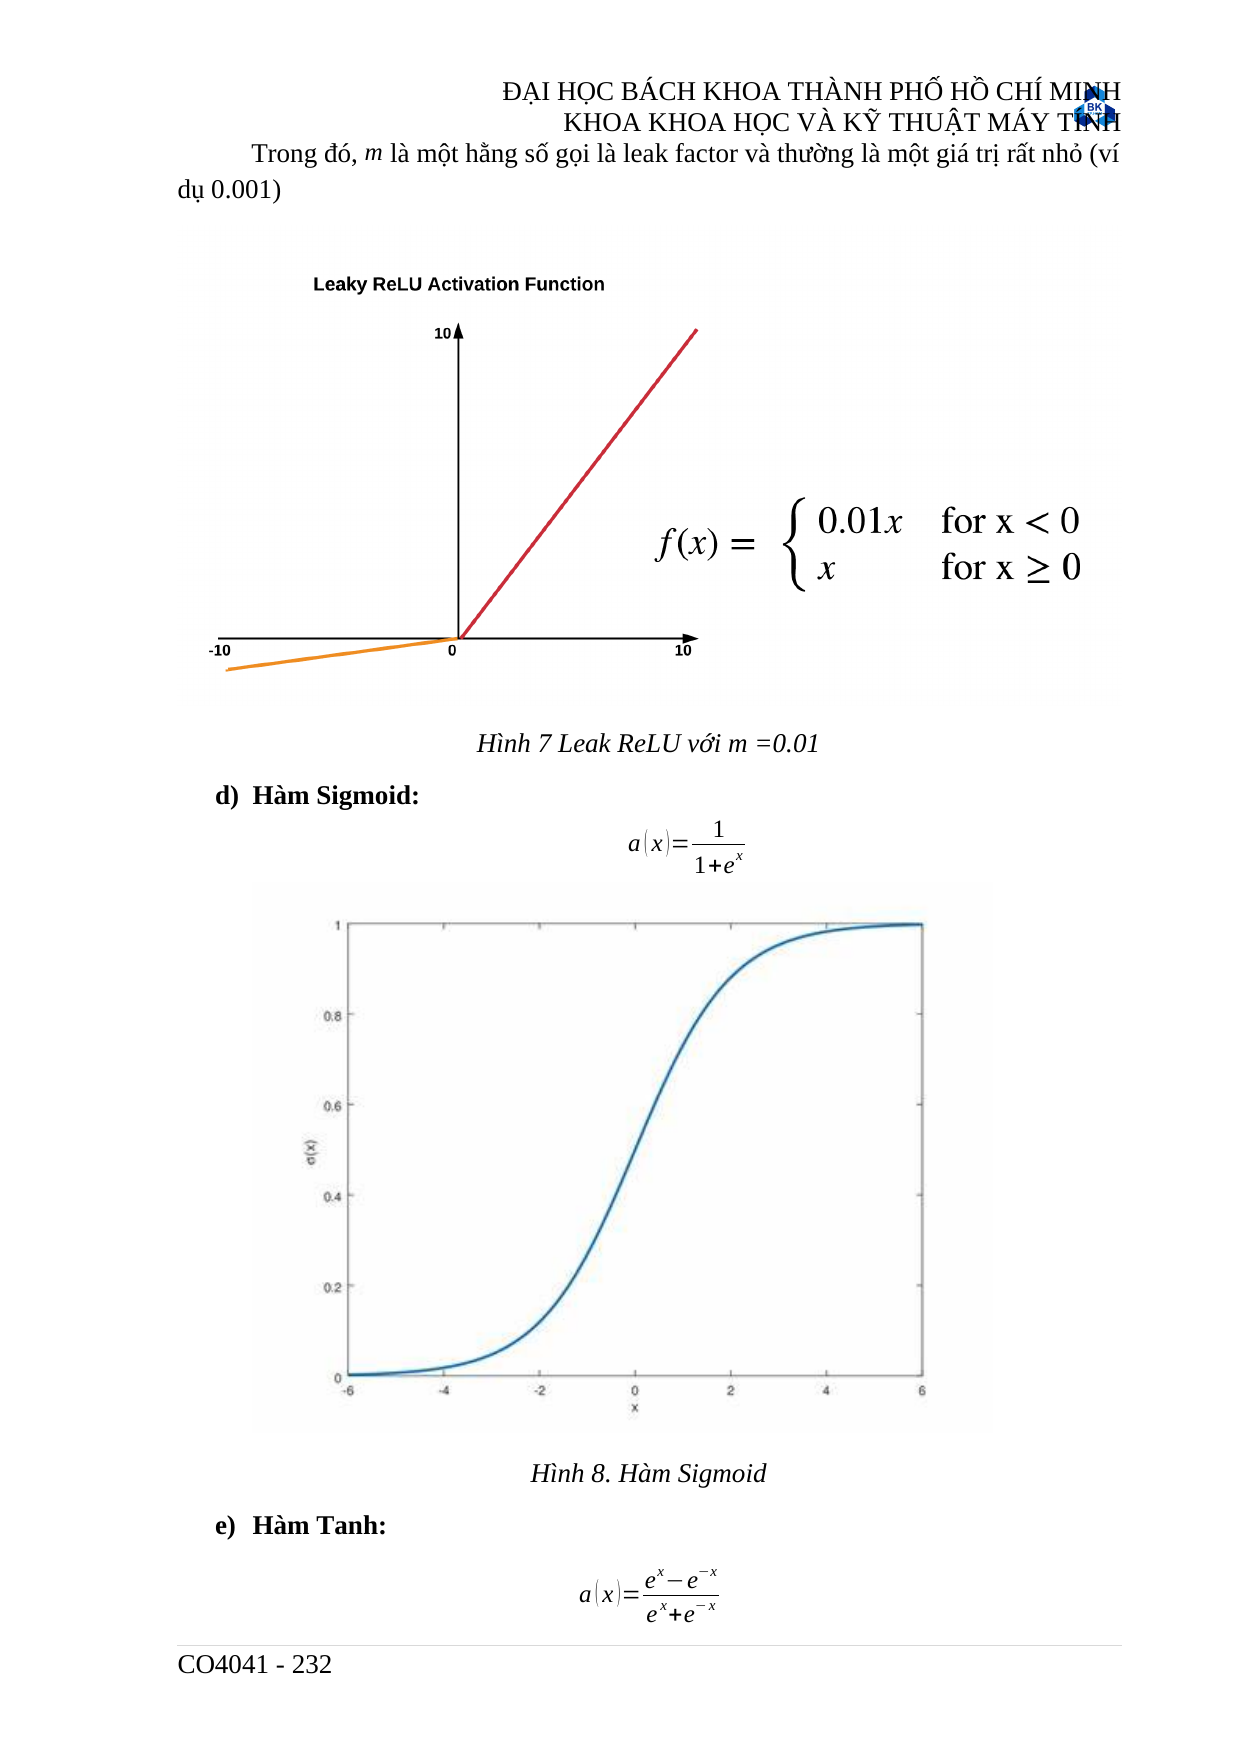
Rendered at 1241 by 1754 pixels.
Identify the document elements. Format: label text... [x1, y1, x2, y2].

picture [1067, 82, 1123, 133]
list Hàm Sigmoid: [215, 779, 1122, 810]
picture [1107, 82, 1115, 90]
picture [252, 882, 993, 1436]
text Trong đó, là một hằng số gọi là leak factor và thường là một giá trị rất nhỏ (ví dụ 0.001) [177, 137, 1122, 204]
list Hàm Tanh: [215, 1509, 1122, 1541]
picture [1088, 82, 1097, 94]
picture [177, 225, 1123, 706]
